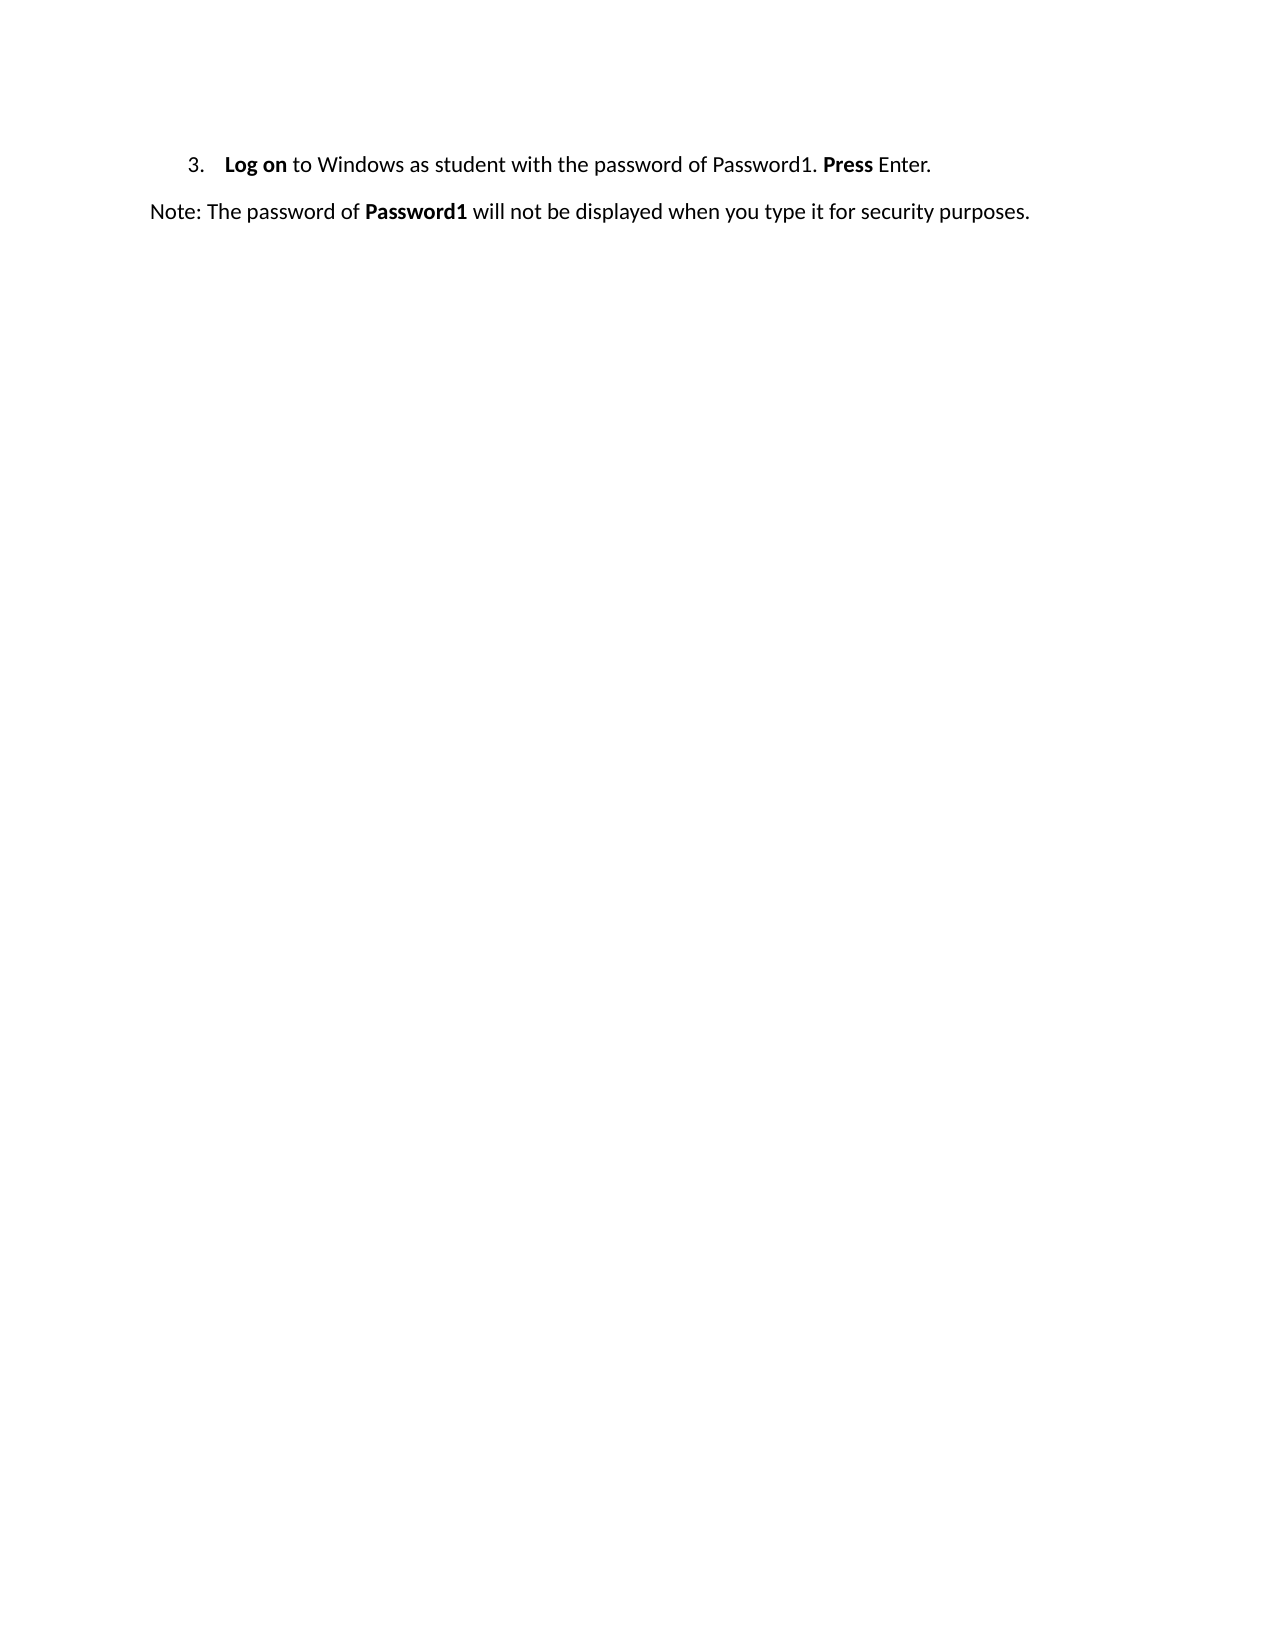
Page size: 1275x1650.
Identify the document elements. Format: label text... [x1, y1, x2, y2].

list Log on to Windows as student with the password of Password1. Press Enter. [187, 150, 1125, 178]
text Note: The password of Password1 will not be displayed when you type it for security purposes. [150, 197, 1125, 225]
